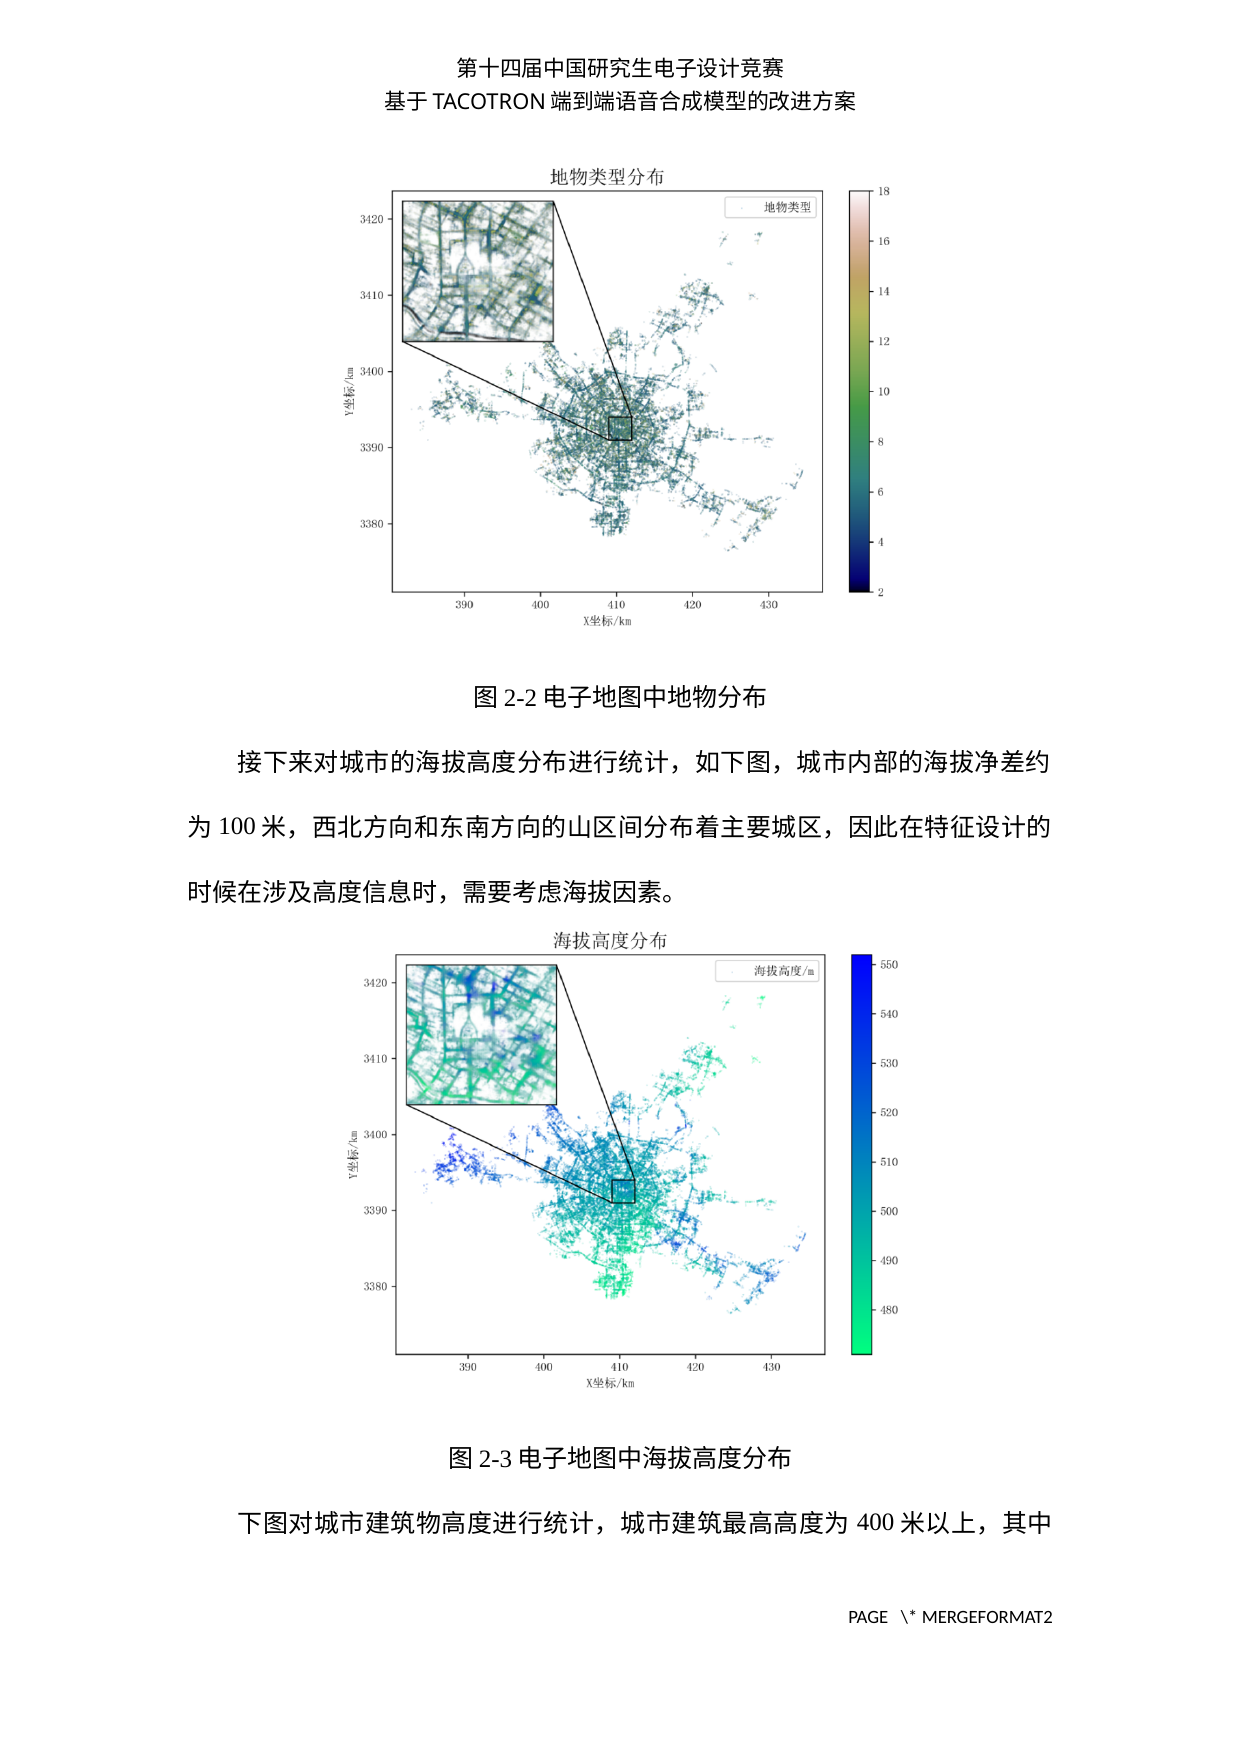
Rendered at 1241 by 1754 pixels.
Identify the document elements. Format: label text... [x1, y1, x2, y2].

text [187, 1489, 1053, 1554]
text 图2-3电子地图中海拔高度分布 [187, 1424, 1053, 1489]
picture [310, 922, 931, 1396]
text 图2-2电子地图中地物分布 [187, 663, 1053, 728]
text 接下来对城市的海拔高度分布进行统计，如下图，城市内部的海拔净差约为100米，西北方向和东南方向的山区间分布着主要城区，因此在特征设计的时候在涉及高度信息时，需要考虑海拔因素。 [187, 728, 1053, 923]
picture [305, 162, 935, 635]
